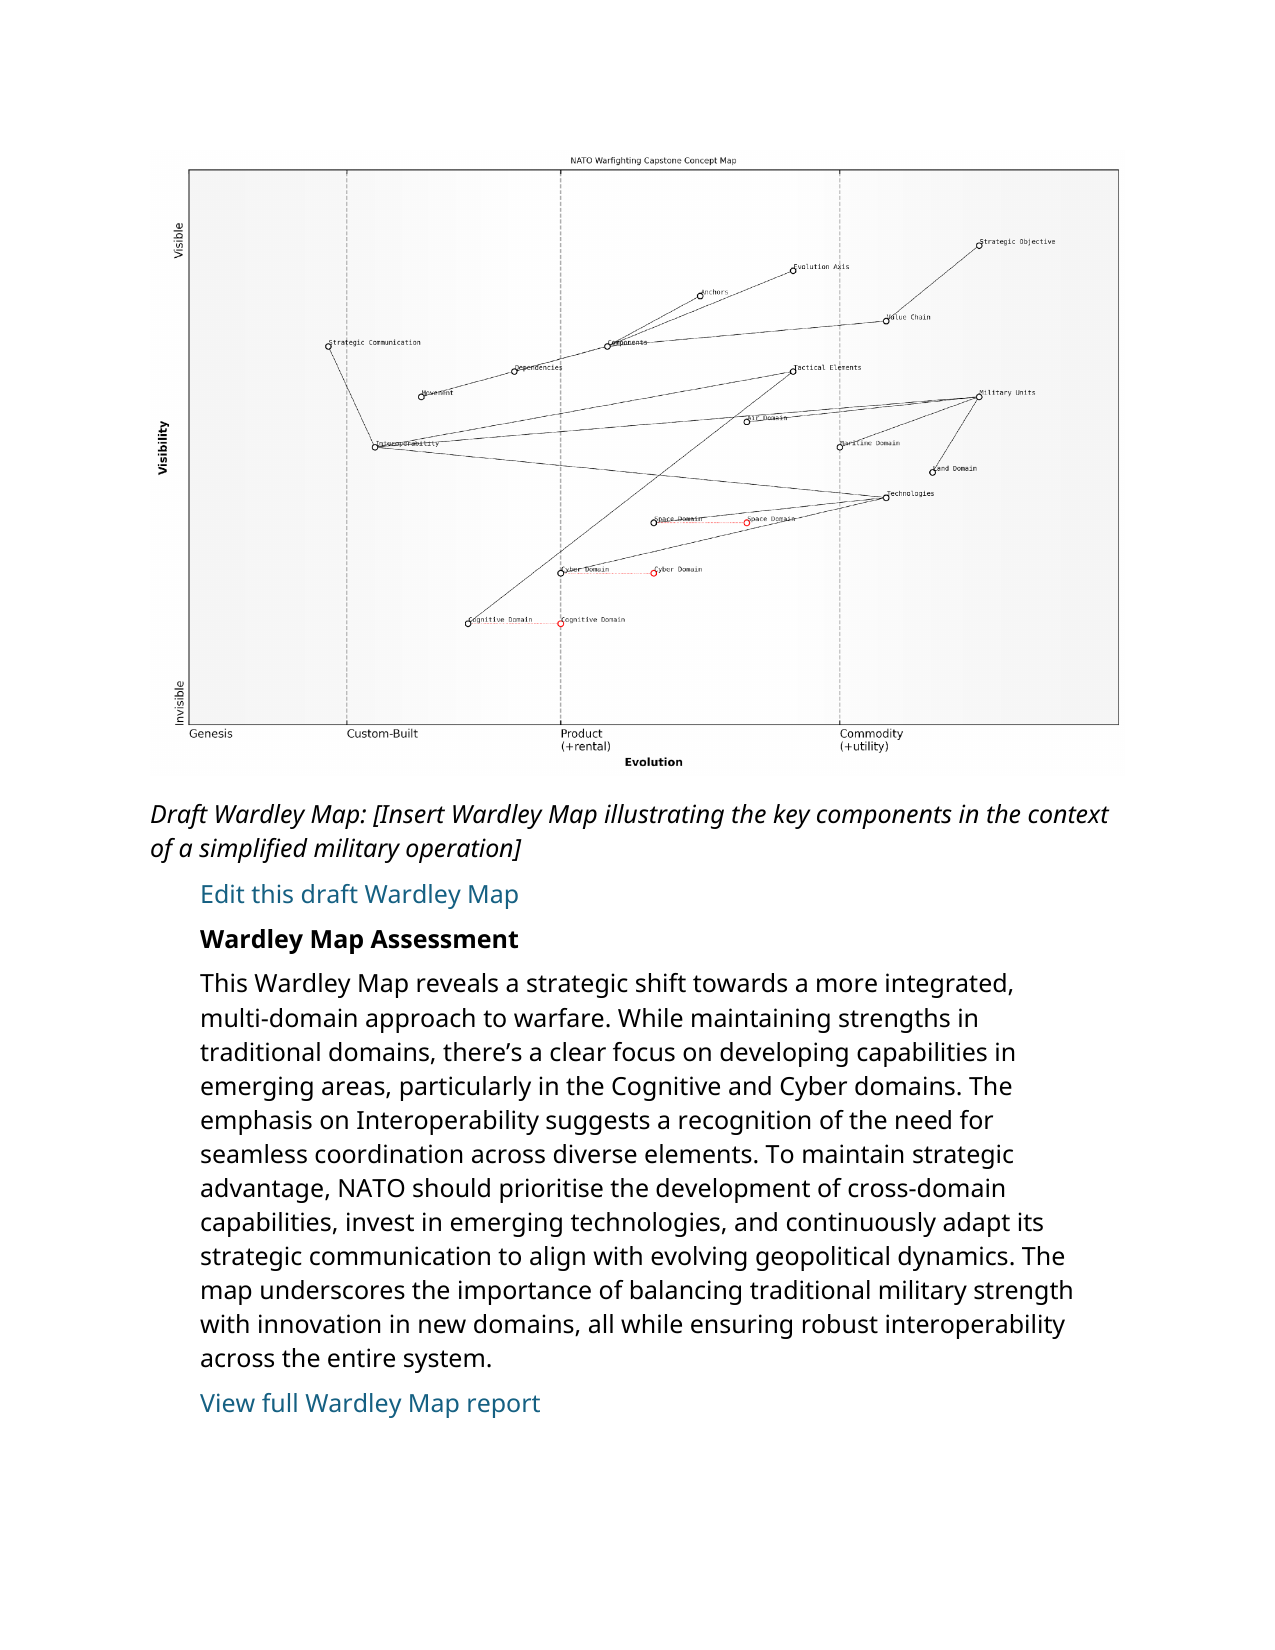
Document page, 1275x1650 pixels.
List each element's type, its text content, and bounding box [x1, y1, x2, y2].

text This Wardley Map reveals a strategic shift towards a more integrated, multi-domain approach to warfare. While maintaining strengths in traditional domains, there’s a clear focus on developing capabilities in emerging areas, particularly in the Cognitive and Cyber domains. The emphasis on Interoperability suggests a recognition of the need for seamless coordination across diverse elements. To maintain strategic advantage, NATO should prioritise the development of cross-domain capabilities, invest in emerging technologies, and continuously adapt its strategic communication to align with evolving geopolitical dynamics. The map underscores the importance of balancing traditional military strength with innovation in new domains, all while ensuring robust interoperability across the entire system. [200, 966, 1075, 1375]
text Wardley Map Assessment [200, 922, 1075, 956]
text Edit this draft Wardley Map [200, 877, 1075, 911]
text Draft Wardley Map: [Insert Wardley Map illustrating the key components in the context of a simplified military operation] [150, 797, 1125, 865]
picture [150, 150, 1125, 776]
text View full Wardley Map report [200, 1385, 1075, 1419]
